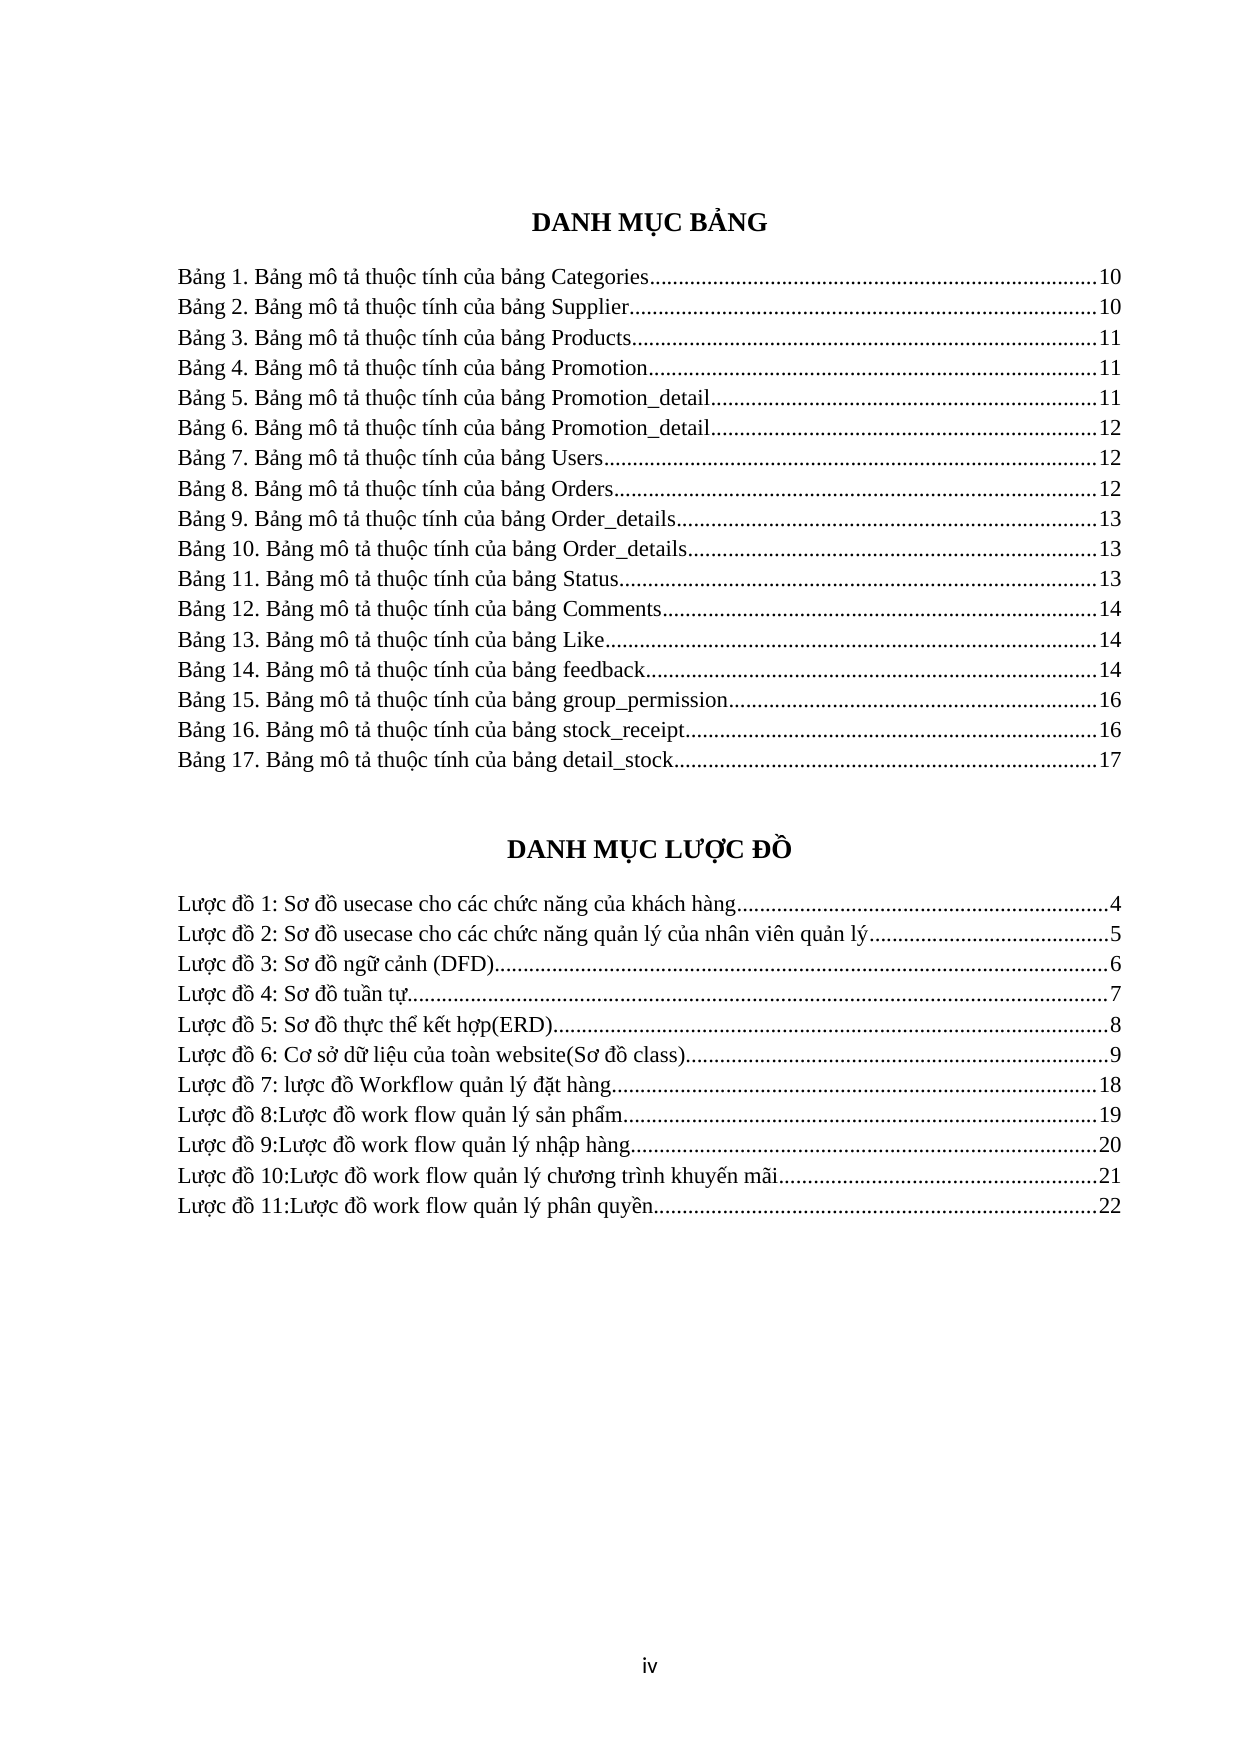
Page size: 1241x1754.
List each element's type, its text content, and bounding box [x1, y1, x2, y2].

text Bảng 9. Bảng mô tả thuộc tính của bảng Order_details 13 [177, 505, 1122, 531]
text Bảng 17. Bảng mô tả thuộc tính của bảng detail_stock 17 [177, 746, 1122, 773]
text Bảng 7. Bảng mô tả thuộc tính của bảng Users 12 [177, 444, 1122, 471]
text Bảng 6. Bảng mô tả thuộc tính của bảng Promotion_detail 12 [177, 414, 1122, 441]
text Lược đồ 3: Sơ đồ ngữ cảnh (DFD) 6 [177, 950, 1122, 977]
text DANH MỤC BẢNG [177, 207, 1122, 238]
text Lược đồ 5: Sơ đồ thực thể kết hợp(ERD) 8 [177, 1011, 1122, 1037]
text Lược đồ 2: Sơ đồ usecase cho các chức năng quản lý của nhân viên quản lý 5 [177, 920, 1122, 946]
text Bảng 10. Bảng mô tả thuộc tính của bảng Order_details 13 [177, 535, 1122, 561]
text Lược đồ 10:Lược đồ work flow quản lý chương trình khuyến mãi 21 [177, 1162, 1122, 1188]
text Lược đồ 8:Lược đồ work flow quản lý sản phẩm 19 [177, 1101, 1122, 1128]
text Bảng 12. Bảng mô tả thuộc tính của bảng Comments 14 [177, 595, 1122, 622]
text Bảng 8. Bảng mô tả thuộc tính của bảng Orders 12 [177, 474, 1122, 501]
text Lược đồ 6: Cơ sở dữ liệu của toàn website(Sơ đồ class) 9 [177, 1041, 1122, 1067]
text Lược đồ 11:Lược đồ work flow quản lý phân quyền 22 [177, 1192, 1122, 1218]
text Bảng 1. Bảng mô tả thuộc tính của bảng Categories 10 [177, 263, 1122, 289]
text Bảng 13. Bảng mô tả thuộc tính của bảng Like 14 [177, 626, 1122, 652]
text Bảng 11. Bảng mô tả thuộc tính của bảng Status 13 [177, 565, 1122, 592]
text Lược đồ 1: Sơ đồ usecase cho các chức năng của khách hàng 4 [177, 890, 1122, 916]
text DANH MỤC LƯỢC ĐỒ [177, 833, 1122, 864]
text Bảng 4. Bảng mô tả thuộc tính của bảng Promotion 11 [177, 354, 1122, 380]
text Bảng 15. Bảng mô tả thuộc tính của bảng group_permission 16 [177, 686, 1122, 712]
text Bảng 14. Bảng mô tả thuộc tính của bảng feedback 14 [177, 656, 1122, 682]
text Lược đồ 9:Lược đồ work flow quản lý nhập hàng 20 [177, 1131, 1122, 1158]
text Bảng 2. Bảng mô tả thuộc tính của bảng Supplier 10 [177, 293, 1122, 320]
text Lược đồ 4: Sơ đồ tuần tự 7 [177, 980, 1122, 1007]
text Bảng 16. Bảng mô tả thuộc tính của bảng stock_receipt 16 [177, 716, 1122, 743]
text Bảng 3. Bảng mô tả thuộc tính của bảng Products 11 [177, 323, 1122, 350]
text Bảng 5. Bảng mô tả thuộc tính của bảng Promotion_detail 11 [177, 384, 1122, 410]
text Lược đồ 7: lược đồ Workflow quản lý đặt hàng 18 [177, 1071, 1122, 1097]
